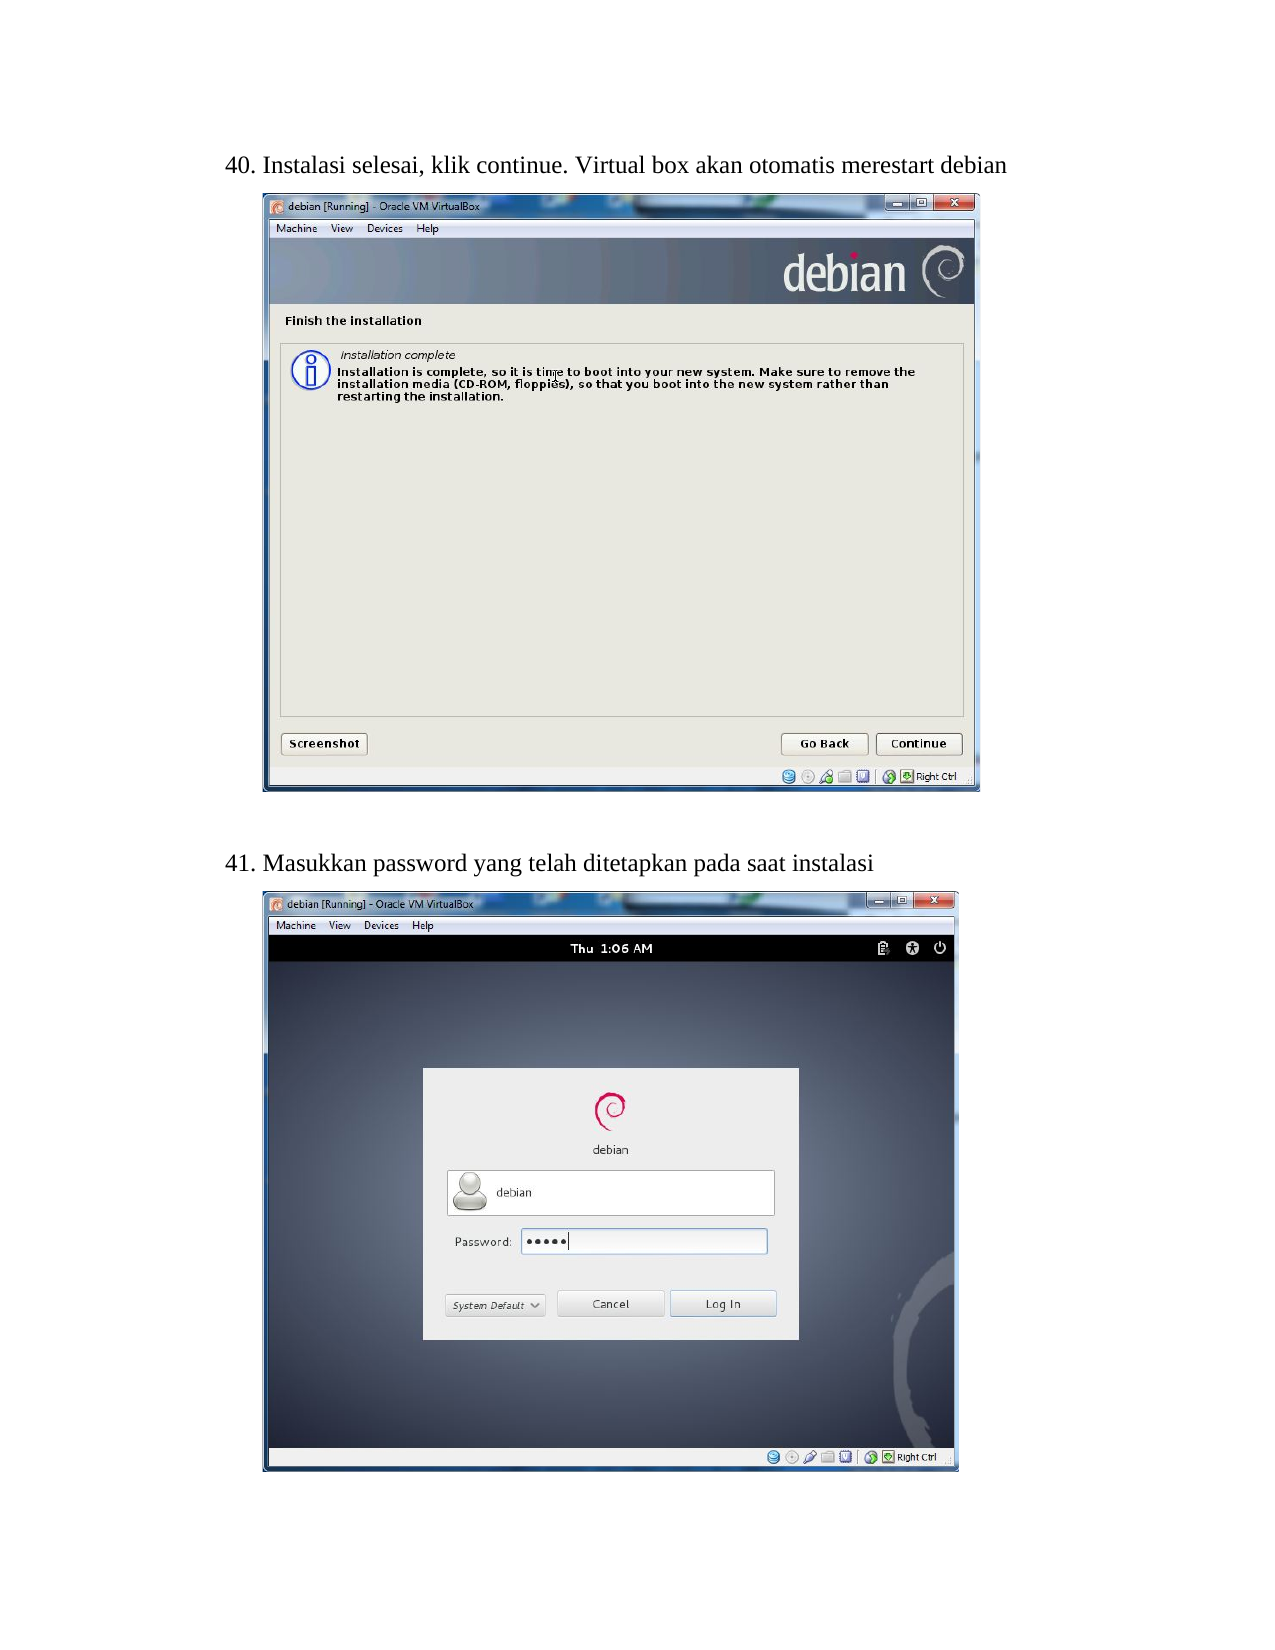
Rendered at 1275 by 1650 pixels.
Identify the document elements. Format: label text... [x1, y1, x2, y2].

picture [262, 891, 959, 1472]
picture [262, 193, 980, 792]
list Instalasi selesai, klik continue. Virtual box akan otomatis merestart debian [225, 150, 1125, 179]
list Masukkan password yang telah ditetapkan pada saat instalasi [225, 848, 1125, 877]
